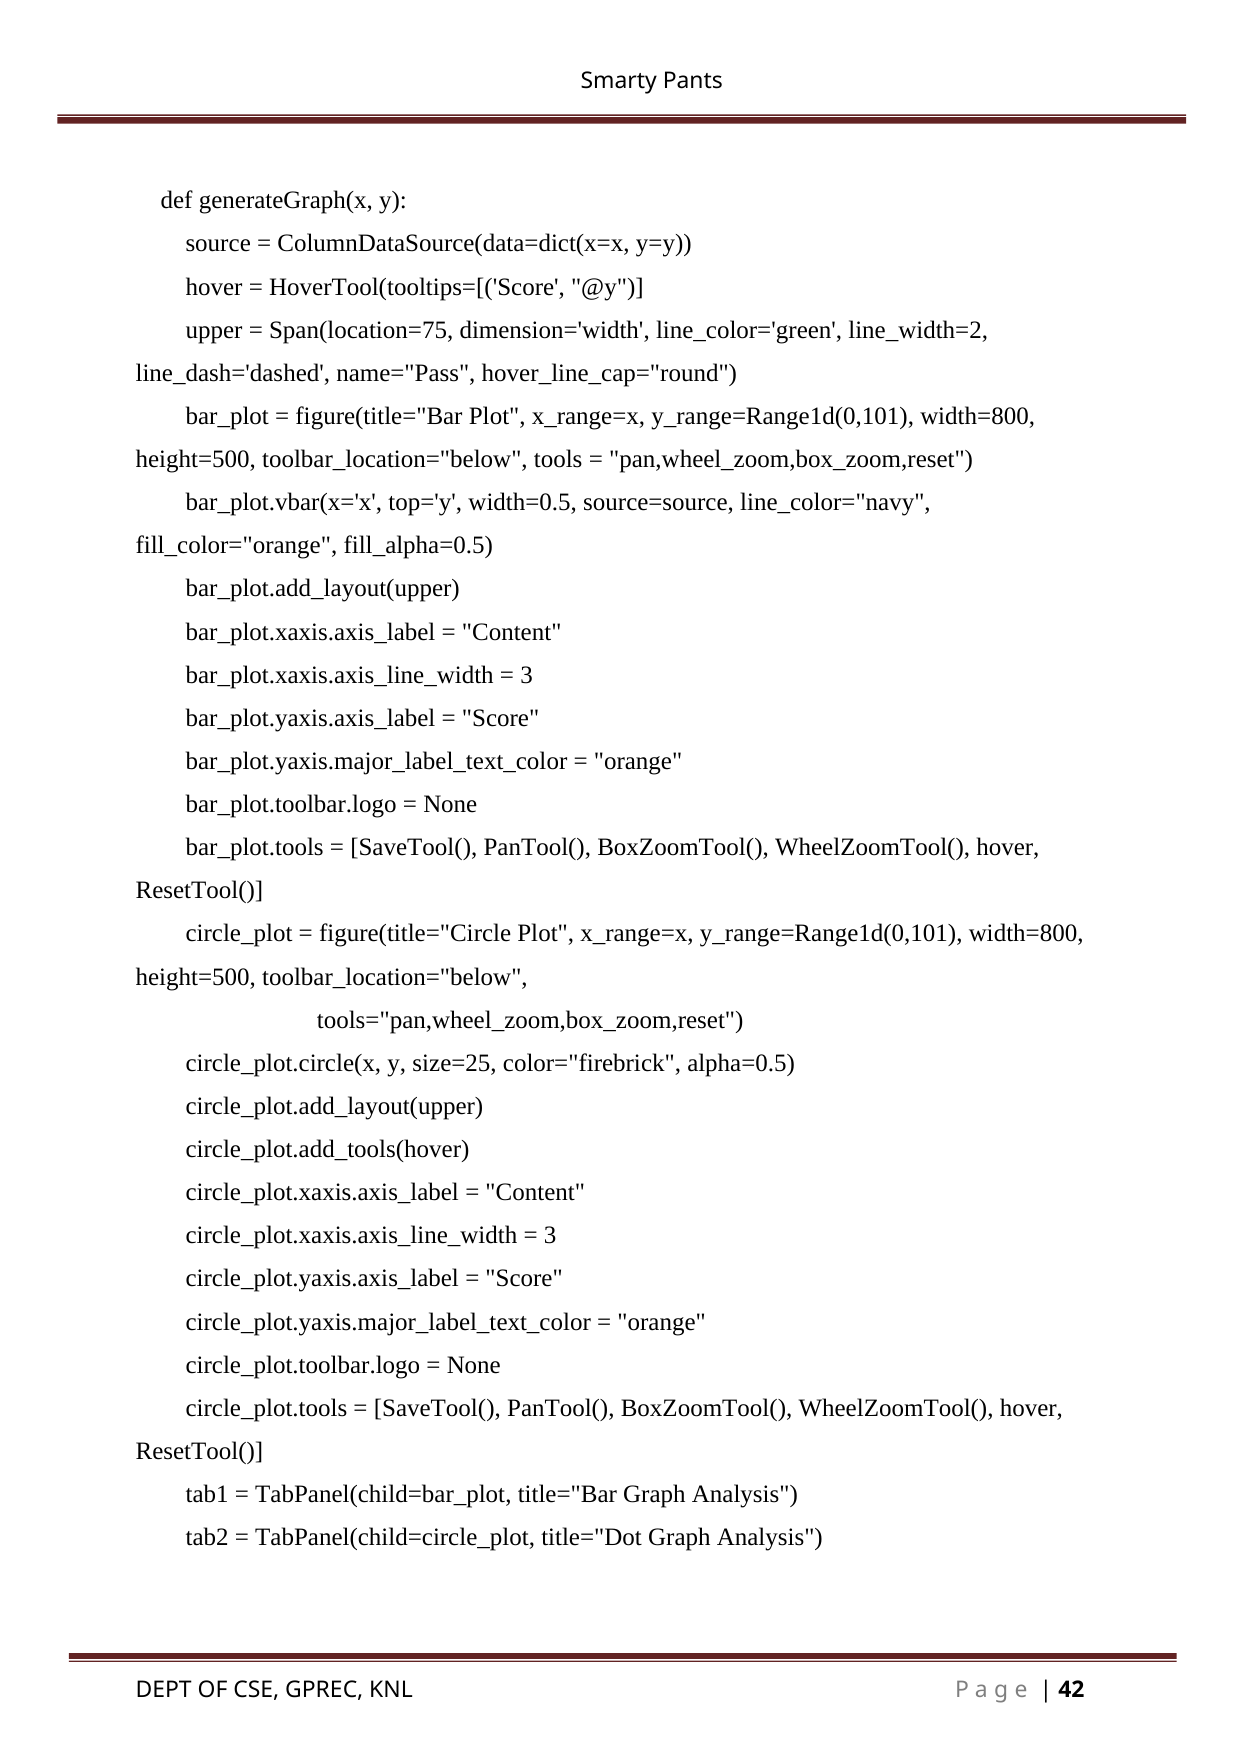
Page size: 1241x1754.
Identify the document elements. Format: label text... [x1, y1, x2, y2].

text tab1 = TabPanel(child=bar_plot, title="Bar Graph Analysis") [135, 1479, 1132, 1508]
text bar_plot.xaxis.axis_label = "Content" [135, 617, 1132, 645]
text circle_plot.tools = [SaveTool(), PanTool(), BoxZoomTool(), WheelZoomTool(), hover, ResetTool()] [135, 1393, 1132, 1465]
text circle_plot.yaxis.axis_label = "Score" [135, 1263, 1132, 1292]
text bar_plot.tools = [SaveTool(), PanTool(), BoxZoomTool(), WheelZoomTool(), hover, ResetTool()] [135, 832, 1132, 904]
text bar_plot.xaxis.axis_line_width = 3 [135, 660, 1132, 688]
text tools="pan,wheel_zoom,box_zoom,reset") [135, 1005, 1132, 1033]
text bar_plot = figure(title="Bar Plot", x_range=x, y_range=Range1d(0,101), width=800, height=500, toolbar_location="below", tools = "pan,wheel_zoom,box_zoom,reset") [135, 401, 1132, 473]
text bar_plot.yaxis.major_label_text_color = "orange" [135, 746, 1132, 775]
text def generateGraph(x, y): [135, 185, 1132, 214]
text circle_plot.xaxis.axis_line_width = 3 [135, 1220, 1132, 1249]
text circle_plot.add_tools(hover) [135, 1134, 1132, 1163]
text hover = HoverTool(tooltips=[('Score', "@y")] [135, 272, 1132, 300]
text tab2 = TabPanel(child=circle_plot, title="Dot Graph Analysis") [135, 1522, 1132, 1551]
text source = ColumnDataSource(data=dict(x=x, y=y)) [135, 228, 1132, 257]
text circle_plot.circle(x, y, size=25, color="firebrick", alpha=0.5) [135, 1048, 1132, 1077]
text circle_plot.yaxis.major_label_text_color = "orange" [135, 1307, 1132, 1335]
text upper = Span(location=75, dimension='width', line_color='green', line_width=2, line_dash='dashed', name="Pass", hover_line_cap="round") [135, 315, 1132, 387]
text circle_plot.toolbar.logo = None [135, 1350, 1132, 1378]
text circle_plot.xaxis.axis_label = "Content" [135, 1177, 1132, 1206]
text circle_plot.add_layout(upper) [135, 1091, 1132, 1120]
text bar_plot.vbar(x='x', top='y', width=0.5, source=source, line_color="navy", fill_color="orange", fill_alpha=0.5) [135, 487, 1132, 559]
text circle_plot = figure(title="Circle Plot", x_range=x, y_range=Range1d(0,101), width=800, height=500, toolbar_location="below", [135, 918, 1132, 990]
text bar_plot.yaxis.axis_label = "Score" [135, 703, 1132, 732]
text bar_plot.add_layout(upper) [135, 573, 1132, 602]
text bar_plot.toolbar.logo = None [135, 789, 1132, 818]
